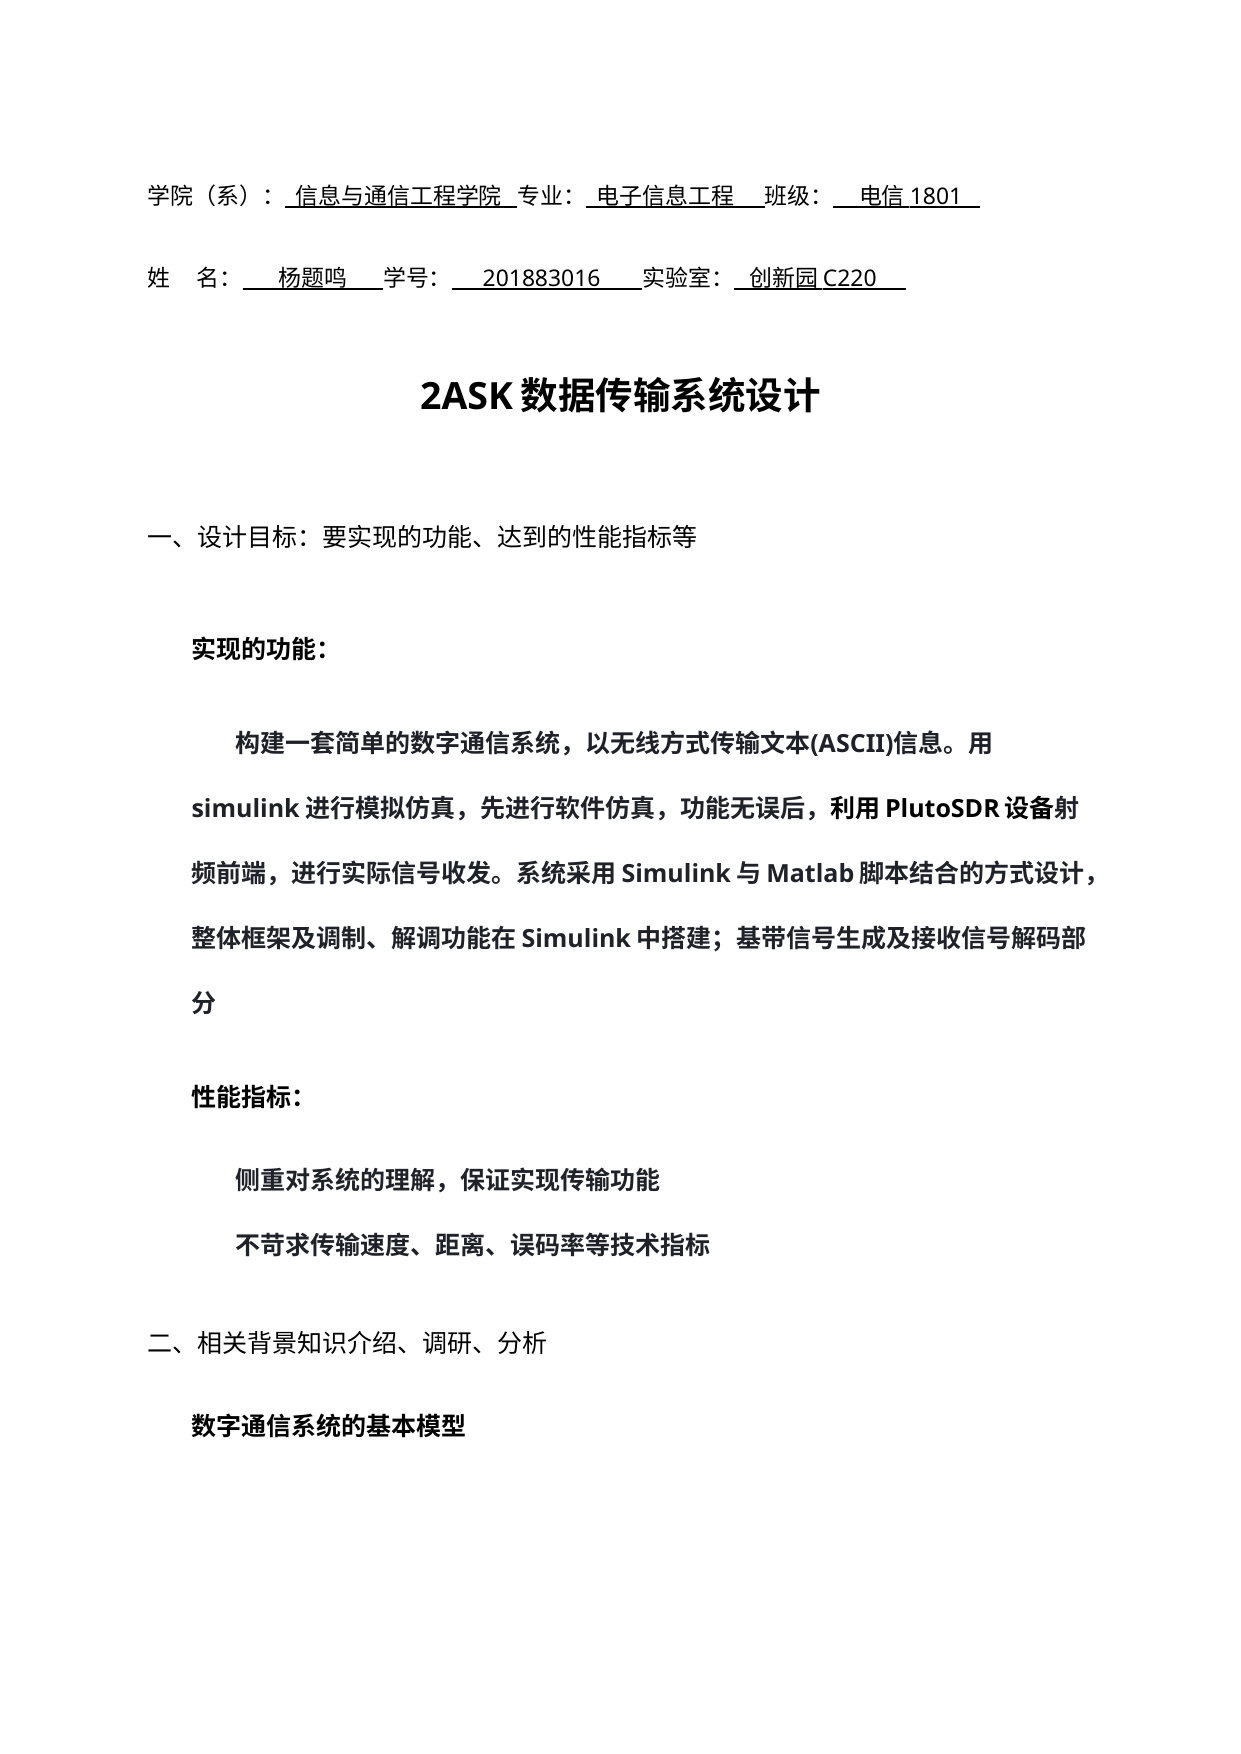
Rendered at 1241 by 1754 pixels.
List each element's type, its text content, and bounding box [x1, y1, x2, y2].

list 设计目标：要实现的功能、达到的性能指标等 [148, 503, 1092, 568]
text 构建一套简单的数字通信系统，以无线方式传输文本(ASCII)信息。用simulink进行模拟仿真，先进行软件仿真，功能无误后，利用PlutoSDR设备射频前端，进行实际信号收发。​系统采用Simulink与Matlab脚本结合的方式设计，整体框架及调制、解调功能在Simulink中搭建；基带信号生成及接收信号解码部分 [191, 709, 1092, 1034]
text 2ASK数据传输系统设计 [148, 361, 1092, 426]
text 姓 名： 杨题鸣 学号： 201883016 实验室： 创新园C220 [148, 244, 1092, 309]
text 学院（系）： 信息与通信工程学院 专业： 电子信息工程 班级： 电信1801 [148, 162, 1092, 227]
text 数字通信系统的基本模型 [191, 1392, 1092, 1457]
text 侧重对系统的理解，保证实现传输功能​ [235, 1146, 1092, 1211]
list 相关背景知识介绍、调研、分析 [148, 1309, 1092, 1374]
text 不苛求传输速度、距离、误码率等技术指标 [235, 1211, 1092, 1276]
text 性能指标： [148, 1063, 1092, 1128]
text 实现的功能： [148, 615, 1092, 680]
